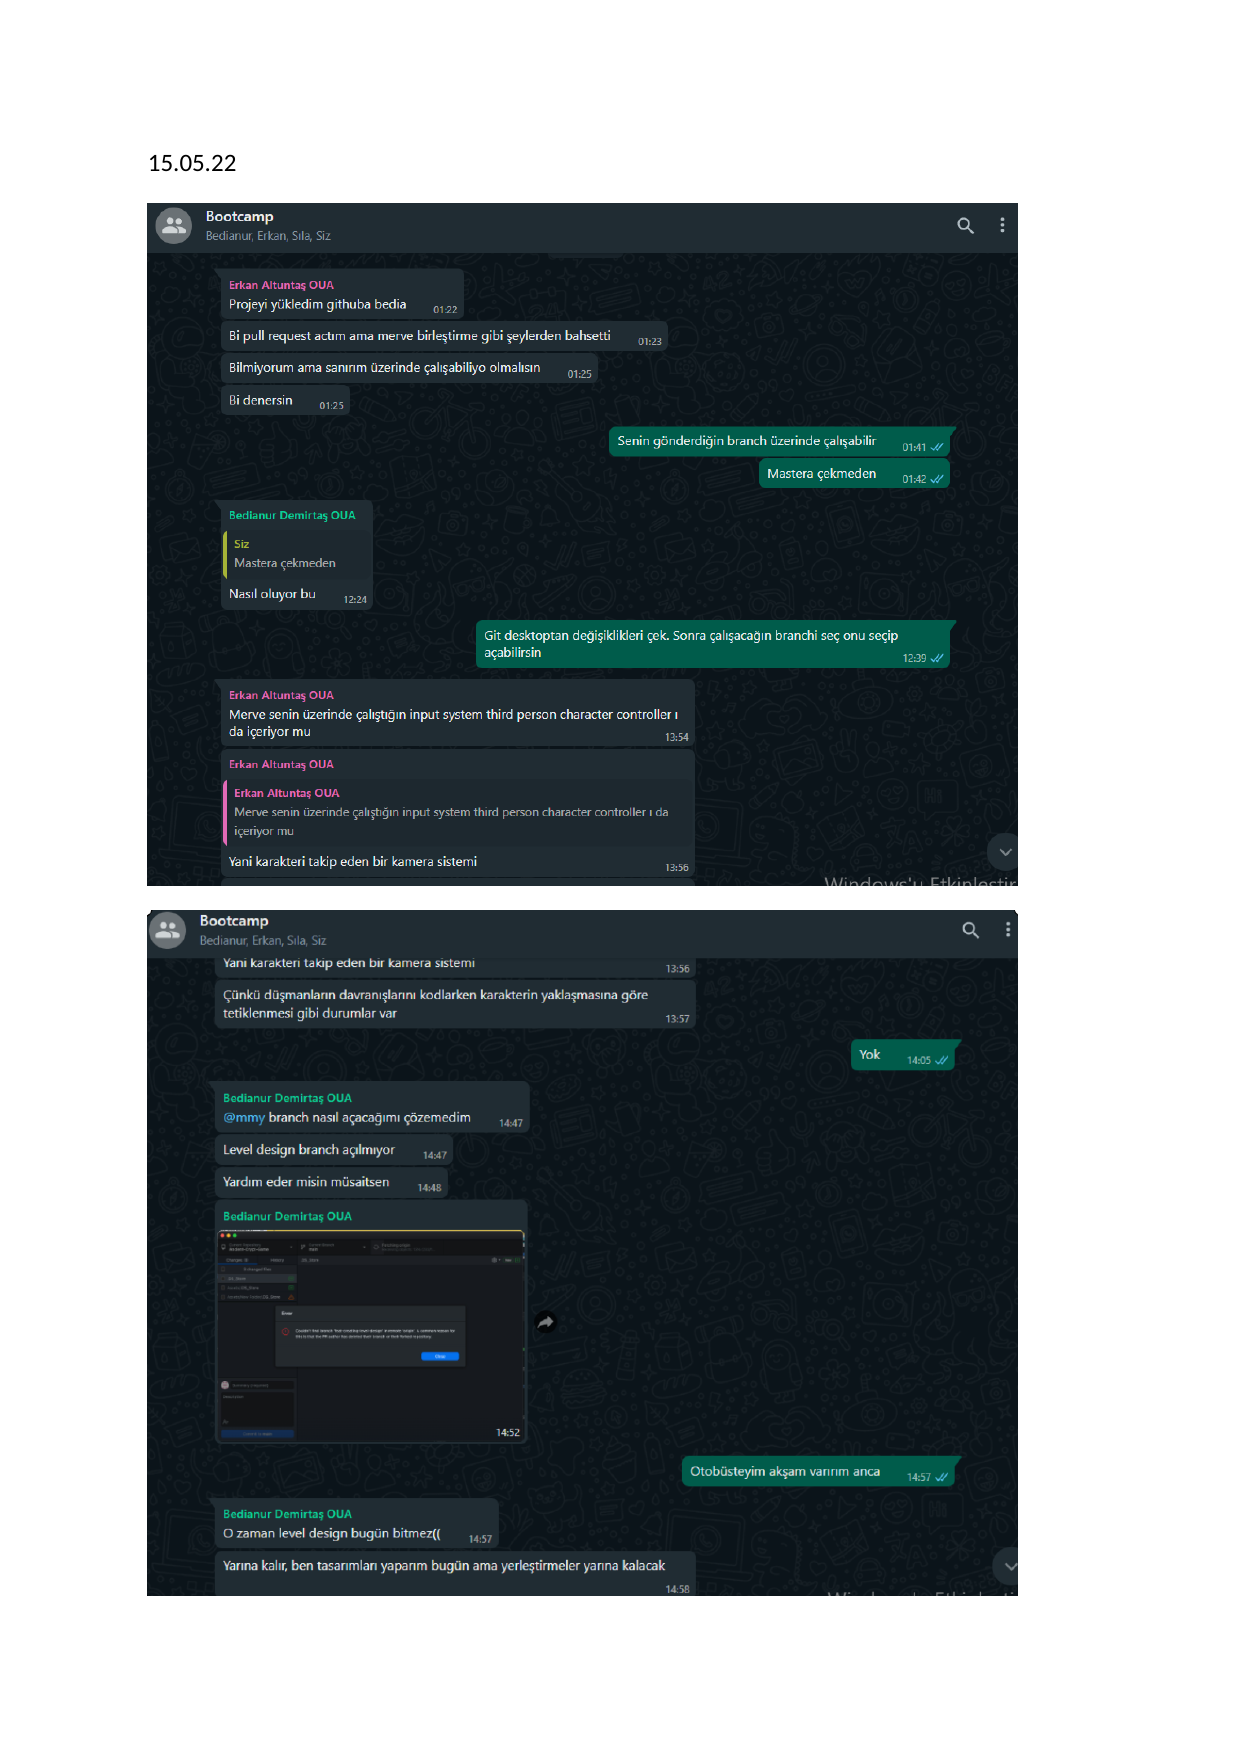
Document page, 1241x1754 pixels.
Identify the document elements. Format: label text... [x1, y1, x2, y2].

text 15.05.22 [148, 148, 1093, 178]
picture [147, 910, 1018, 1596]
picture [147, 203, 1018, 886]
